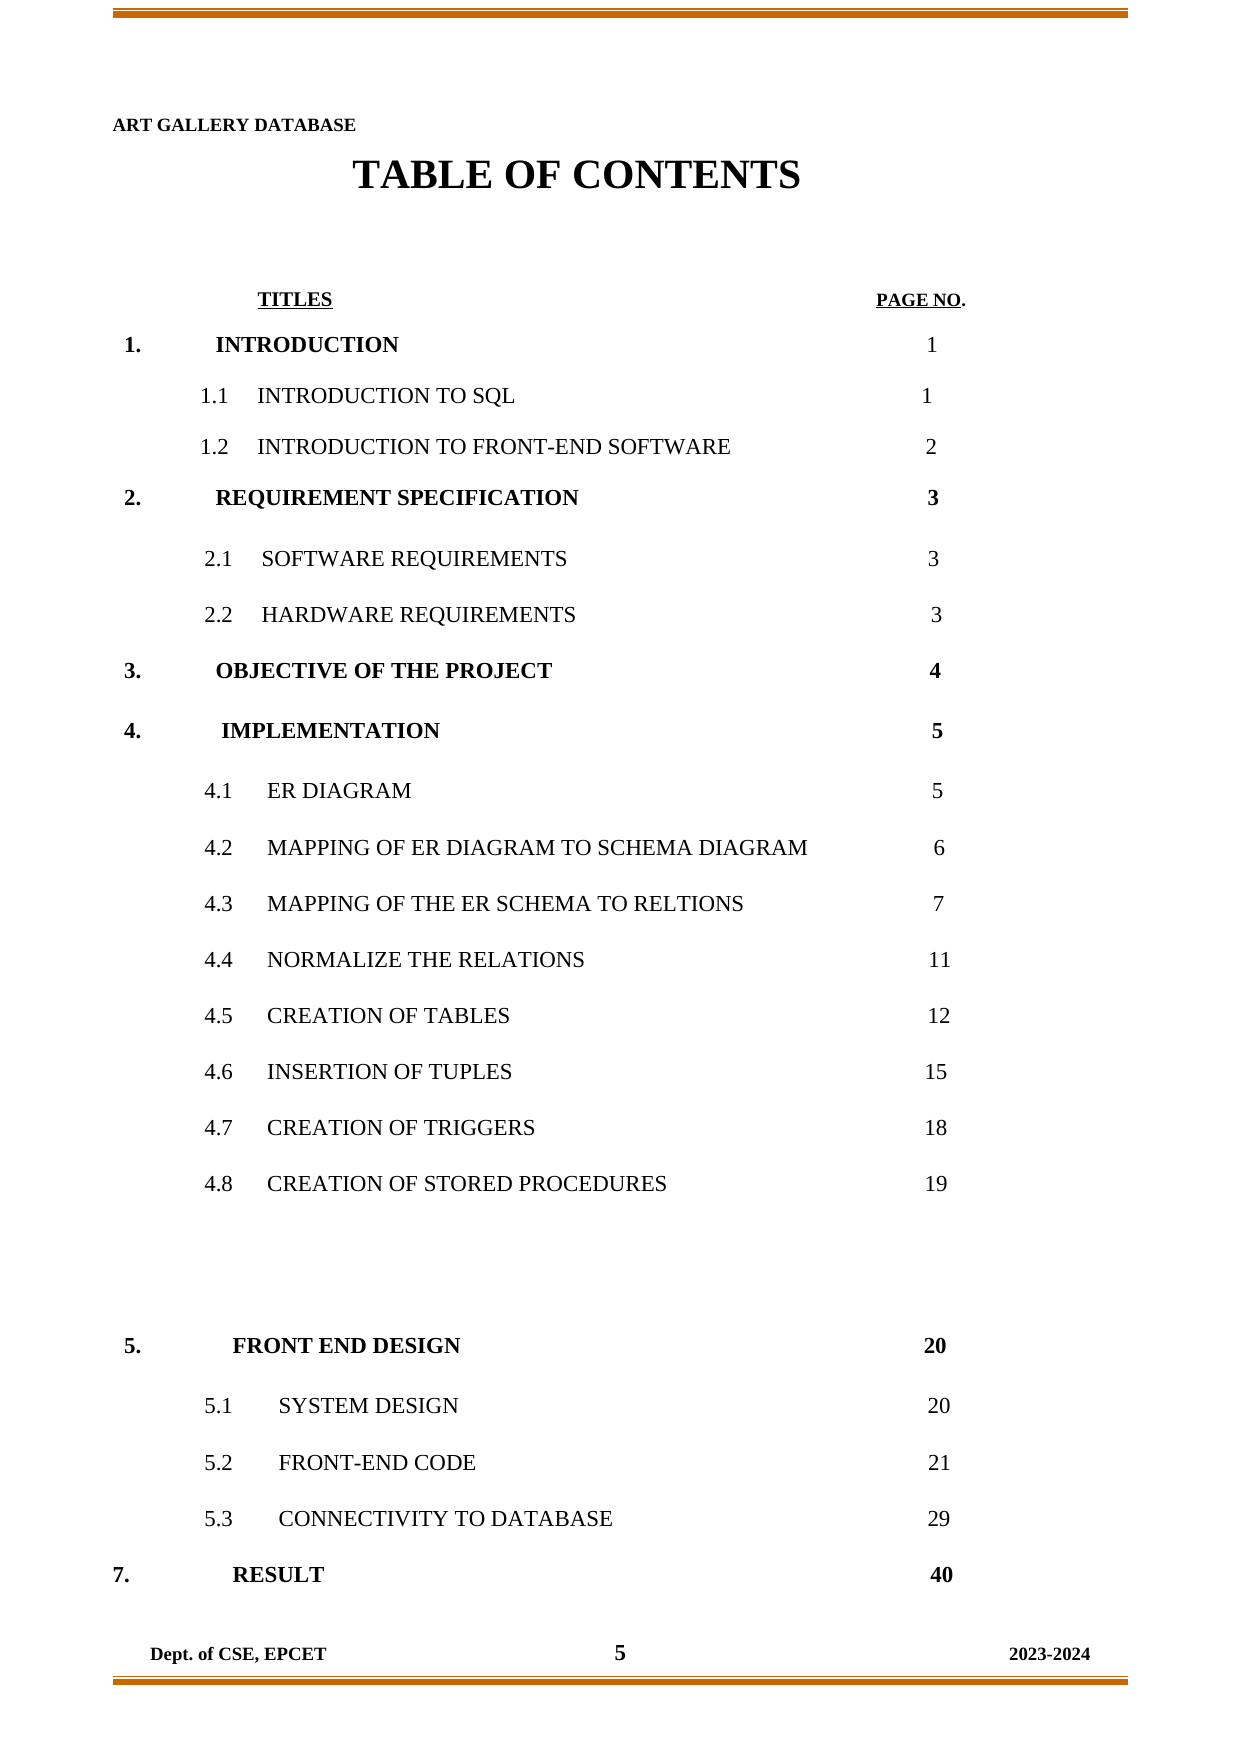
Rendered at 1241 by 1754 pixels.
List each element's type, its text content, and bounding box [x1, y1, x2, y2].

text 2.2 HARDWARE REQUIREMENTS 3 [158, 601, 1128, 627]
text 5.2 FRONT-END CODE 21 [124, 1449, 1128, 1475]
list FRONT END DESIGN 20 [124, 1332, 1128, 1358]
text 4.8 CREATION OF STORED PROCEDURES 19 [112, 1171, 1128, 1197]
text 4.1 ER DIAGRAM 5 [112, 777, 1128, 804]
list OBJECTIVE OF THE PROJECT 4 [124, 657, 1128, 683]
text 5.1 SYSTEM DESIGN 20 [124, 1392, 1128, 1419]
text 4.7 CREATION OF TRIGGERS 18 [112, 1114, 1128, 1141]
text 4.6 INSERTION OF TUPLES 15 [112, 1058, 1128, 1084]
list REQUIREMENT SPECIFICATION 3 [124, 484, 954, 511]
text 4.5 CREATION OF TABLES 12 [112, 1002, 1128, 1028]
list INTRODUCTION TO SQL 1 [156, 382, 1128, 408]
text 4.4 NORMALIZE THE RELATIONS 11 [112, 946, 1128, 972]
text 4.2 MAPPING OF ER DIAGRAM TO SCHEMA DIAGRAM 6 [112, 834, 1128, 860]
text 4.3 MAPPING OF THE ER SCHEMA TO RELTIONS 7 [112, 890, 1128, 916]
text 7. RESULT 40 [112, 1561, 1128, 1587]
list INTRODUCTION TO FRONT-END SOFTWARE 2 [156, 433, 1128, 459]
list IMPLEMENTATION 5 [124, 717, 1128, 743]
text 5.3 CONNECTIVITY TO DATABASE 29 [124, 1505, 1128, 1531]
list INTRODUCTION 1 [124, 331, 1128, 357]
text TITLES PAGE NO. [112, 287, 1128, 311]
text 2.1 SOFTWARE REQUIREMENTS 3 [112, 544, 1128, 571]
text TABLE OF CONTENTS [112, 150, 1128, 198]
